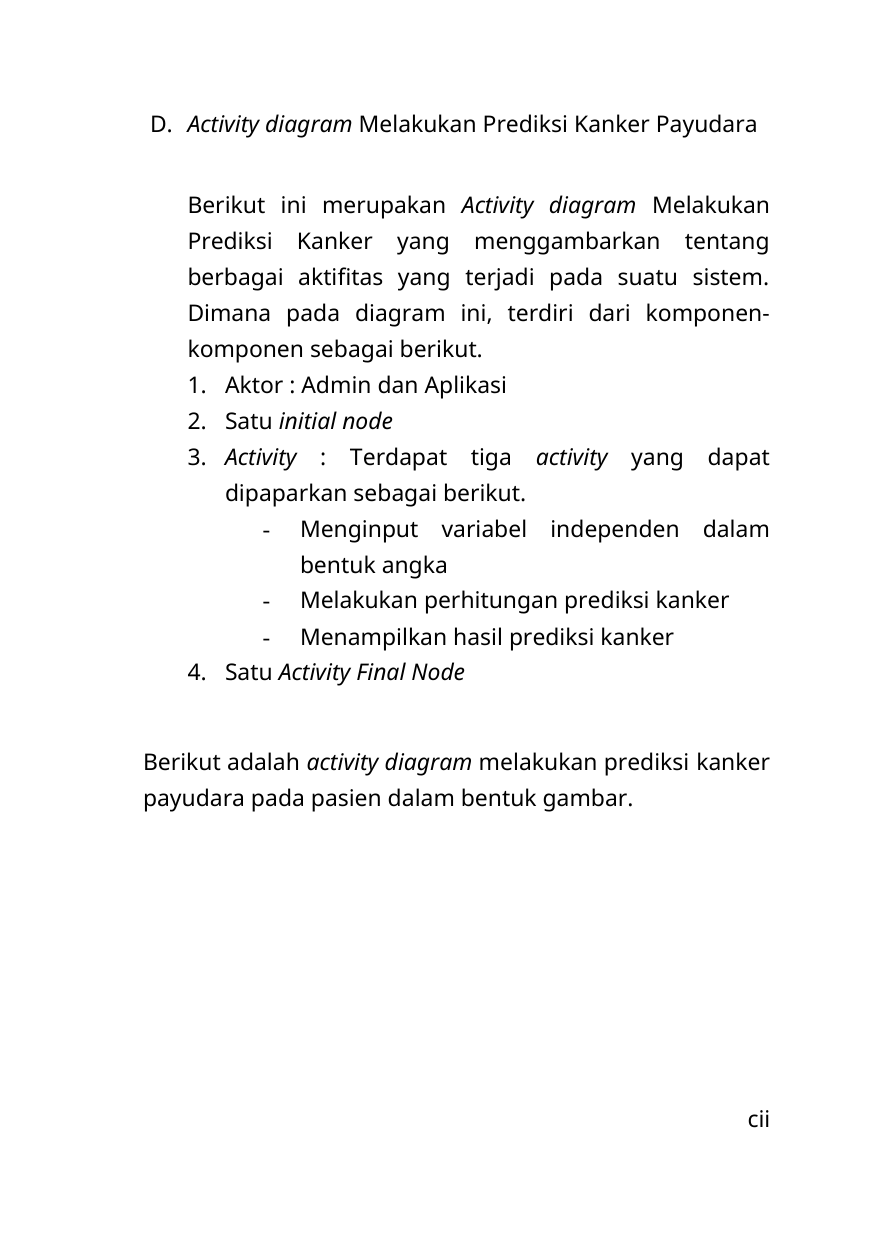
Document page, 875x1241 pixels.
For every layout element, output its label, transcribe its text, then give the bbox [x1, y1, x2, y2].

list Aktor : Admin dan Aplikasi [187, 369, 770, 400]
list Berikut adalah activity diagram melakukan prediksi kanker payudara pada pasien dalam bentuk gambar. [143, 746, 770, 813]
list Activity diagram Melakukan Prediksi Kanker Payudara [150, 108, 770, 139]
list Satu Activity Final Node [187, 656, 770, 688]
list Satu initial node [187, 405, 770, 436]
list Berikut ini merupakan Activity diagram Melakukan Prediksi Kanker yang menggambarkan tentang berbagai aktifitas yang terjadi pada suatu sistem. Dimana pada diagram ini, terdiri dari komponen-komponen sebagai berikut. [187, 189, 770, 364]
list Melakukan perhitungan prediksi kanker [262, 584, 770, 616]
list Menginput variabel independen dalam bentuk angka [262, 513, 770, 580]
list Menampilkan hasil prediksi kanker [262, 620, 770, 652]
list Activity : Terdapat tiga activity yang dapat dipaparkan sebagai berikut. [187, 441, 770, 508]
